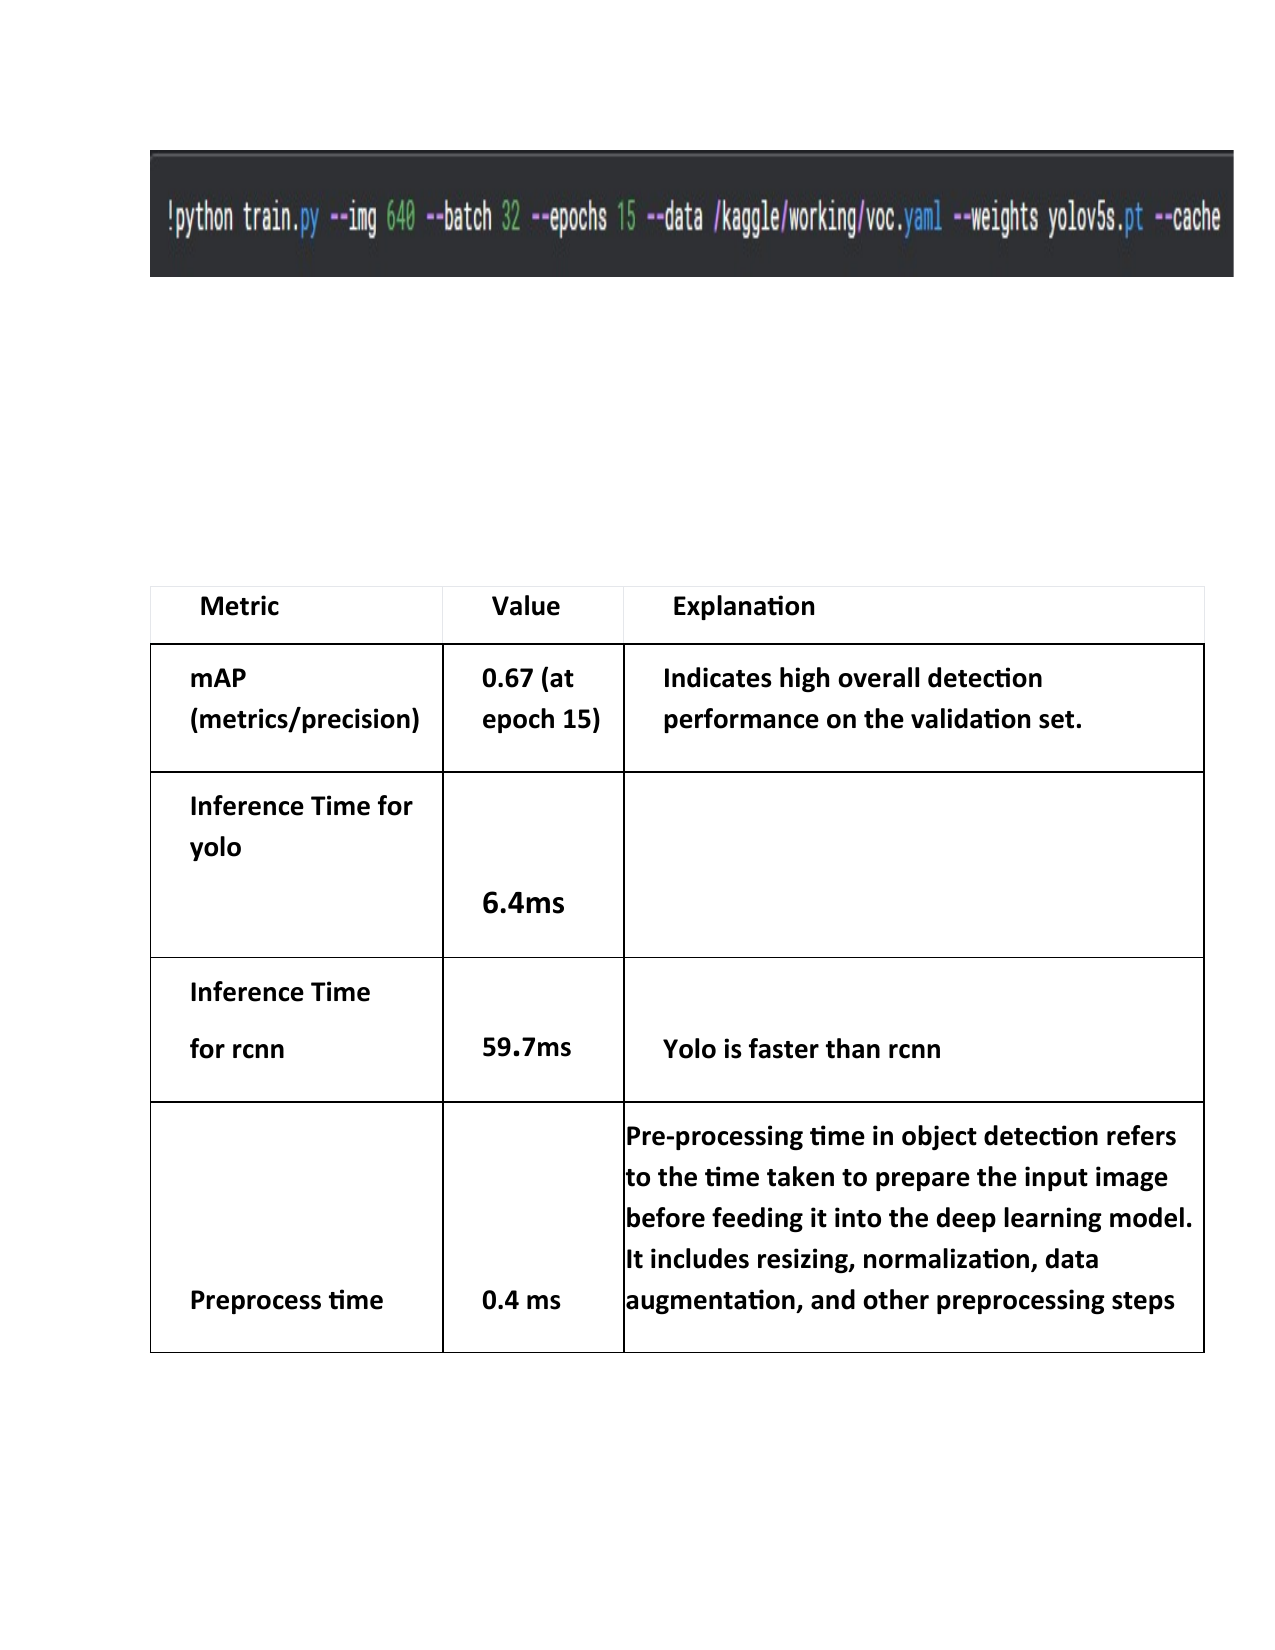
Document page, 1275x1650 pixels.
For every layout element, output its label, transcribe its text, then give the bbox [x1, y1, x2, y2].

table_cell Yolo is faster than rcnn [625, 958, 1203, 1101]
table_cell mAP (metrics/precision) [151, 645, 442, 771]
table_cell 0.67 (at epoch 15) [444, 645, 623, 771]
table_header Explanation [624, 587, 1204, 643]
table_cell Indicates high overall detection performance on the validation set. [625, 645, 1203, 771]
table_cell Preprocess time [151, 1103, 442, 1352]
table_cell Inference Time for rcnn [151, 958, 442, 1101]
table_cell 59.7ms [444, 958, 623, 1101]
table_cell Pre-processing time in object detection refers to the time taken to prepare the input image before feeding it into the deep learning model. It includes resizing, normalization, data augmentation, and other preprocessing steps [625, 1103, 1203, 1352]
table_cell 0.4 ms [444, 1103, 623, 1352]
table_cell [625, 773, 1203, 957]
picture [150, 150, 1234, 277]
table_header Value [443, 587, 623, 643]
table_cell Inference Time for yolo [151, 773, 442, 957]
table_header Metric [151, 587, 442, 643]
table_cell 6.4ms [444, 773, 623, 957]
